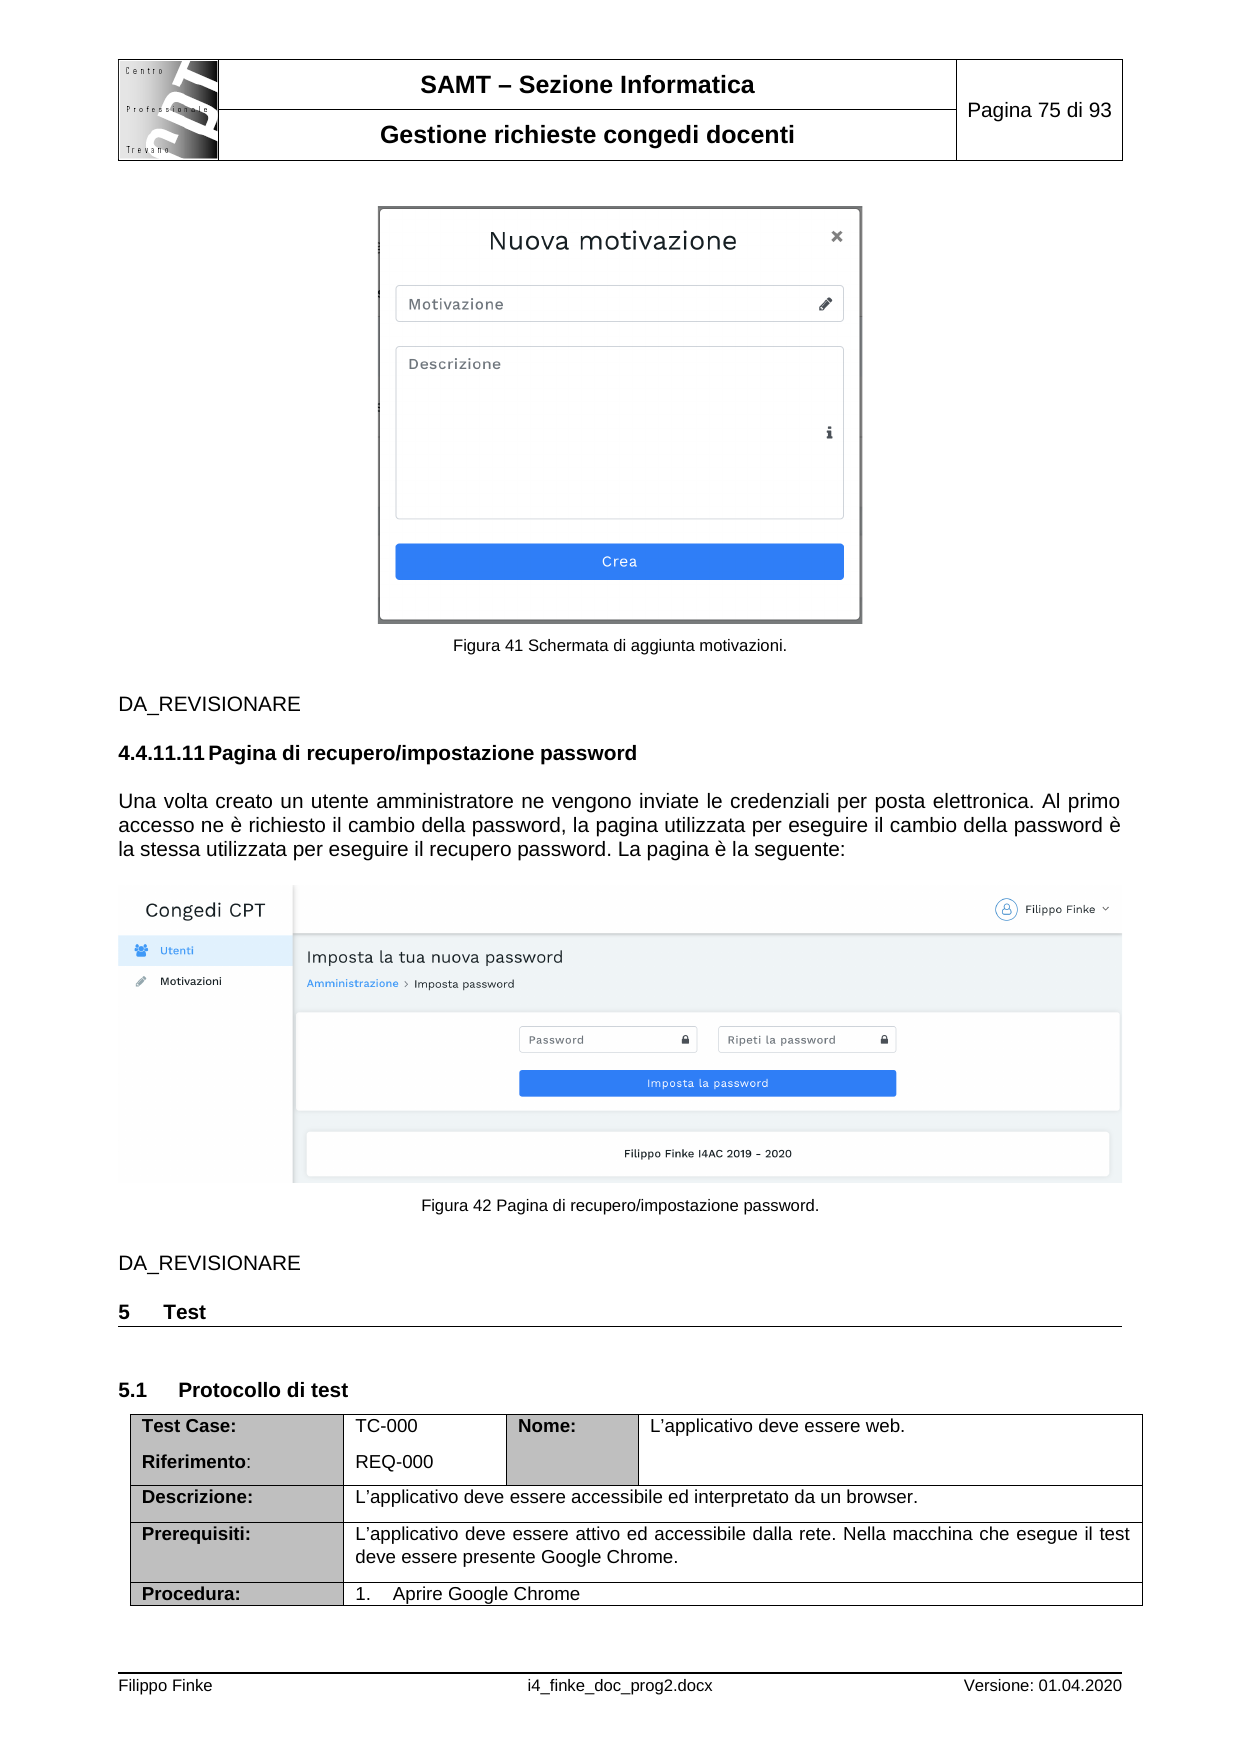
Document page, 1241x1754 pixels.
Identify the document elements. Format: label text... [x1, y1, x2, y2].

table_cell Procedura: [131, 1583, 343, 1605]
text Una volta creato un utente amministratore ne vengono inviate le credenziali per posta elettronica. Al primo accesso ne è richiesto il cambio della password, la pagina utilizzata per eseguire il cambio della password è la stessa utilizzata per eseguire il recupero password. La pagina è la seguente: [118, 789, 1122, 861]
subtitle Test [118, 1300, 1122, 1326]
text DA_REVISIONARE [118, 1251, 1122, 1275]
table_header L’applicativo deve essere web. [639, 1415, 1142, 1485]
subtitle Pagina di recupero/impostazione password [118, 740, 1122, 764]
table_header Nome: [507, 1415, 638, 1485]
table_cell Descrizione: [131, 1486, 343, 1522]
text DA_REVISIONARE [118, 691, 1122, 715]
picture [118, 60, 218, 159]
subtitle Protocollo di test [118, 1377, 1122, 1401]
picture [377, 206, 863, 624]
table_cell Aprire Google Chrome Accedere all’applicativo con l’ip o il dominio della macchina. [344, 1583, 1142, 1605]
table_cell L’applicativo deve essere attivo ed accessibile dalla rete. Nella macchina che esegue il test deve essere presente Google Chrome. [344, 1523, 1142, 1582]
text Figura 41 Schermata di aggiunta motivazioni. [118, 636, 1122, 655]
table_header Test Case: Riferimento: [131, 1415, 343, 1485]
picture [118, 885, 1123, 1183]
text Figura 42 Pagina di recupero/impostazione password. [118, 1195, 1122, 1214]
table_header TC-000 REQ-000 [344, 1415, 506, 1485]
table_cell L’applicativo deve essere accessibile ed interpretato da un browser. [344, 1486, 1142, 1522]
table_cell Prerequisiti: [131, 1523, 343, 1582]
